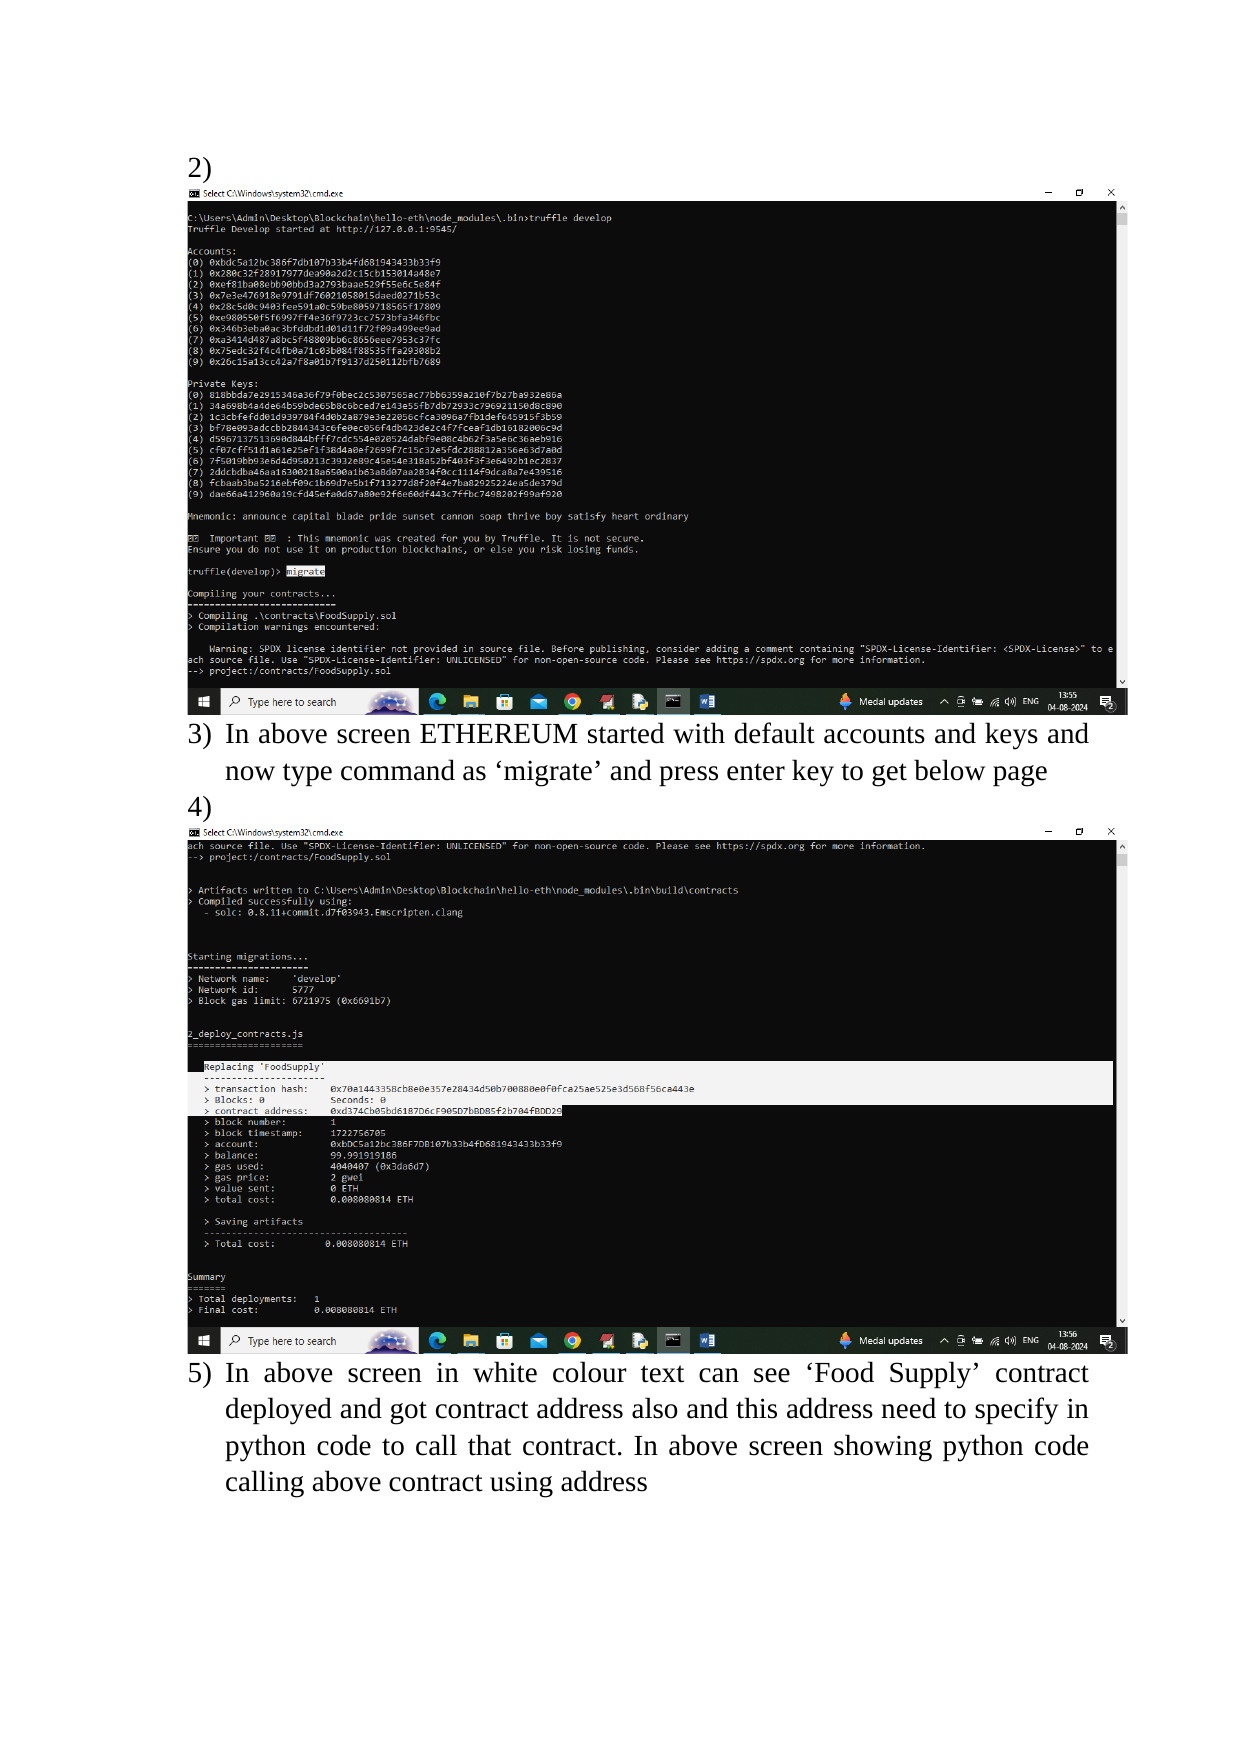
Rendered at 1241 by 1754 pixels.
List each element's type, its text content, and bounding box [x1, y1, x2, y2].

picture [187, 824, 1128, 1354]
list In above screen in white colour text can see ‘Food Supply’ contract deployed and got contract address also and this address need to specify in python code to call that contract. In above screen showing python code calling above contract using address [187, 1355, 1090, 1497]
list In above screen ETHEREUM started with default accounts and keys and now type command as ‘migrate’ and press enter key to get below page [187, 717, 1090, 786]
picture [187, 185, 1128, 715]
